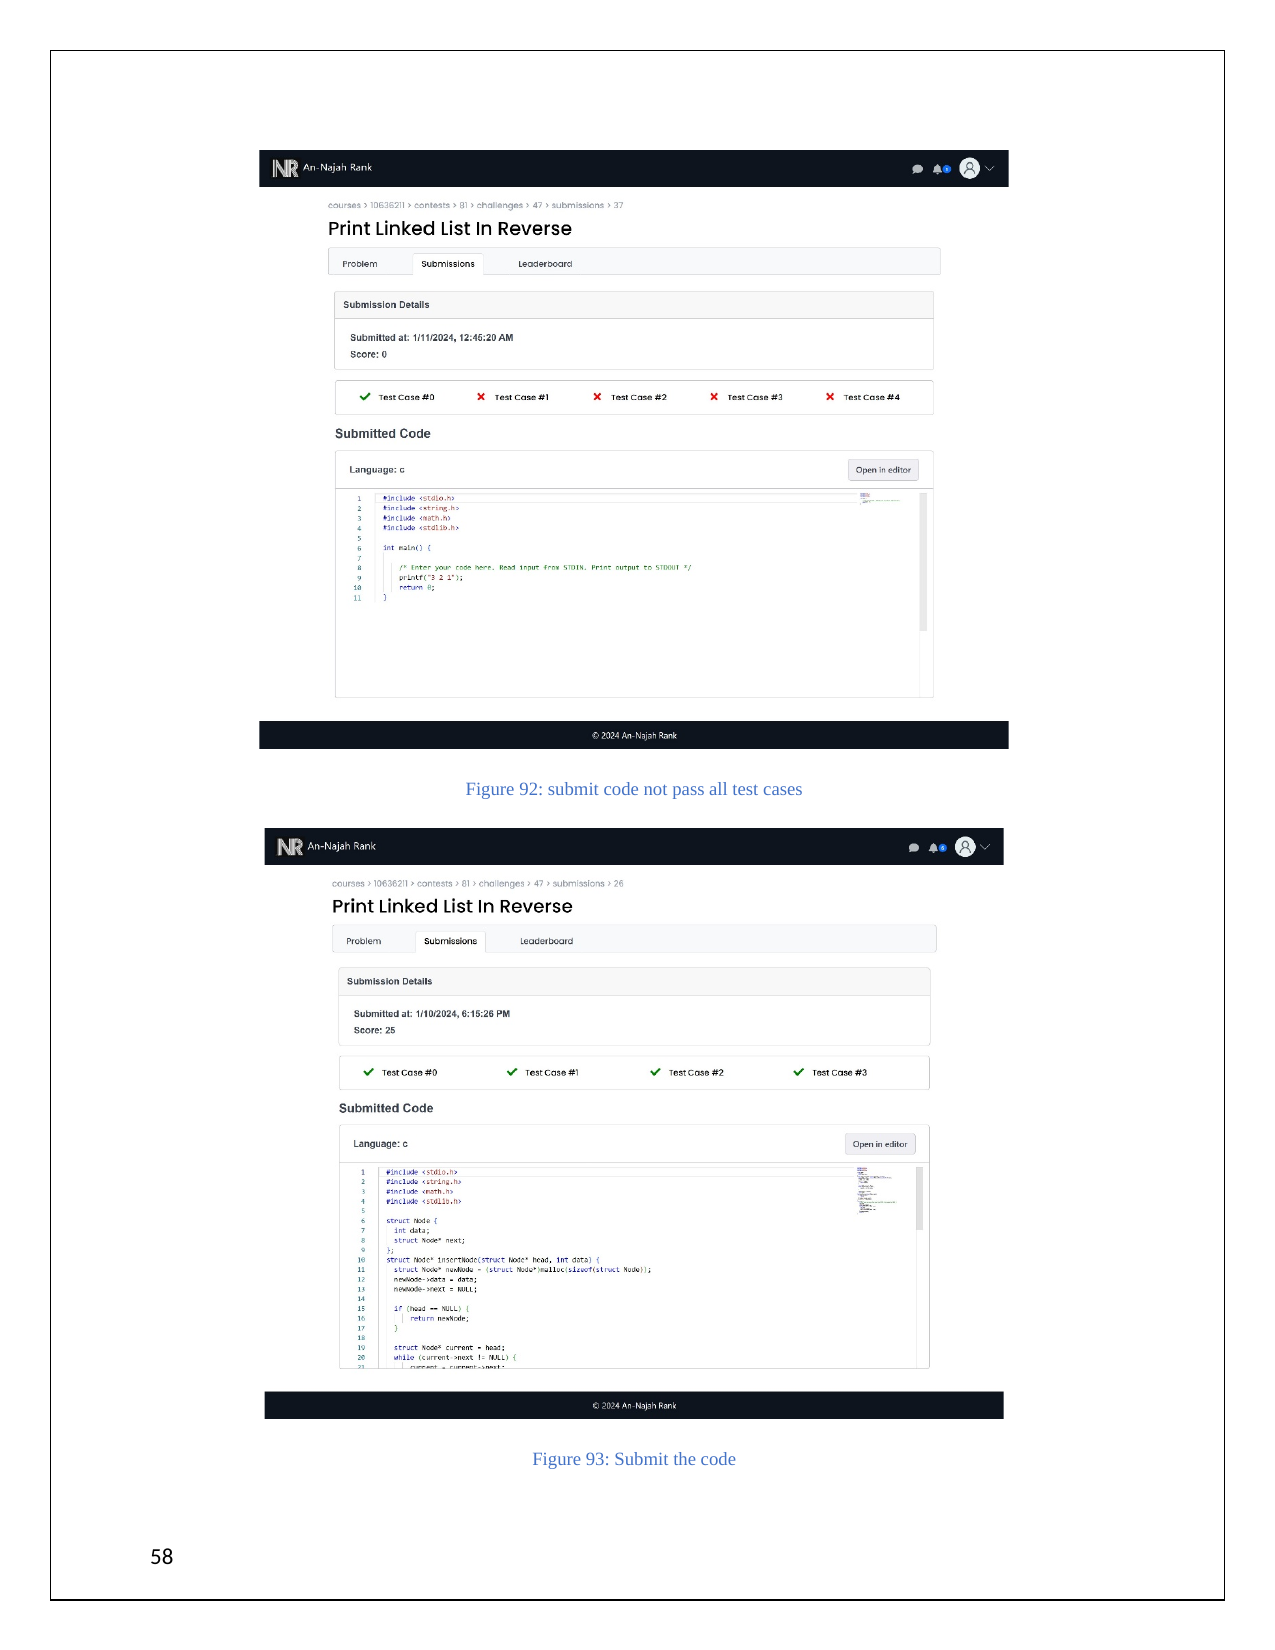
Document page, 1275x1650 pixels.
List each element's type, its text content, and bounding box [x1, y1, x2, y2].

text Figure 93: Submit the code [150, 1448, 1118, 1469]
text Figure 92: submit code not pass all test cases [150, 778, 1118, 799]
picture [259, 150, 1009, 749]
picture [264, 828, 1004, 1419]
